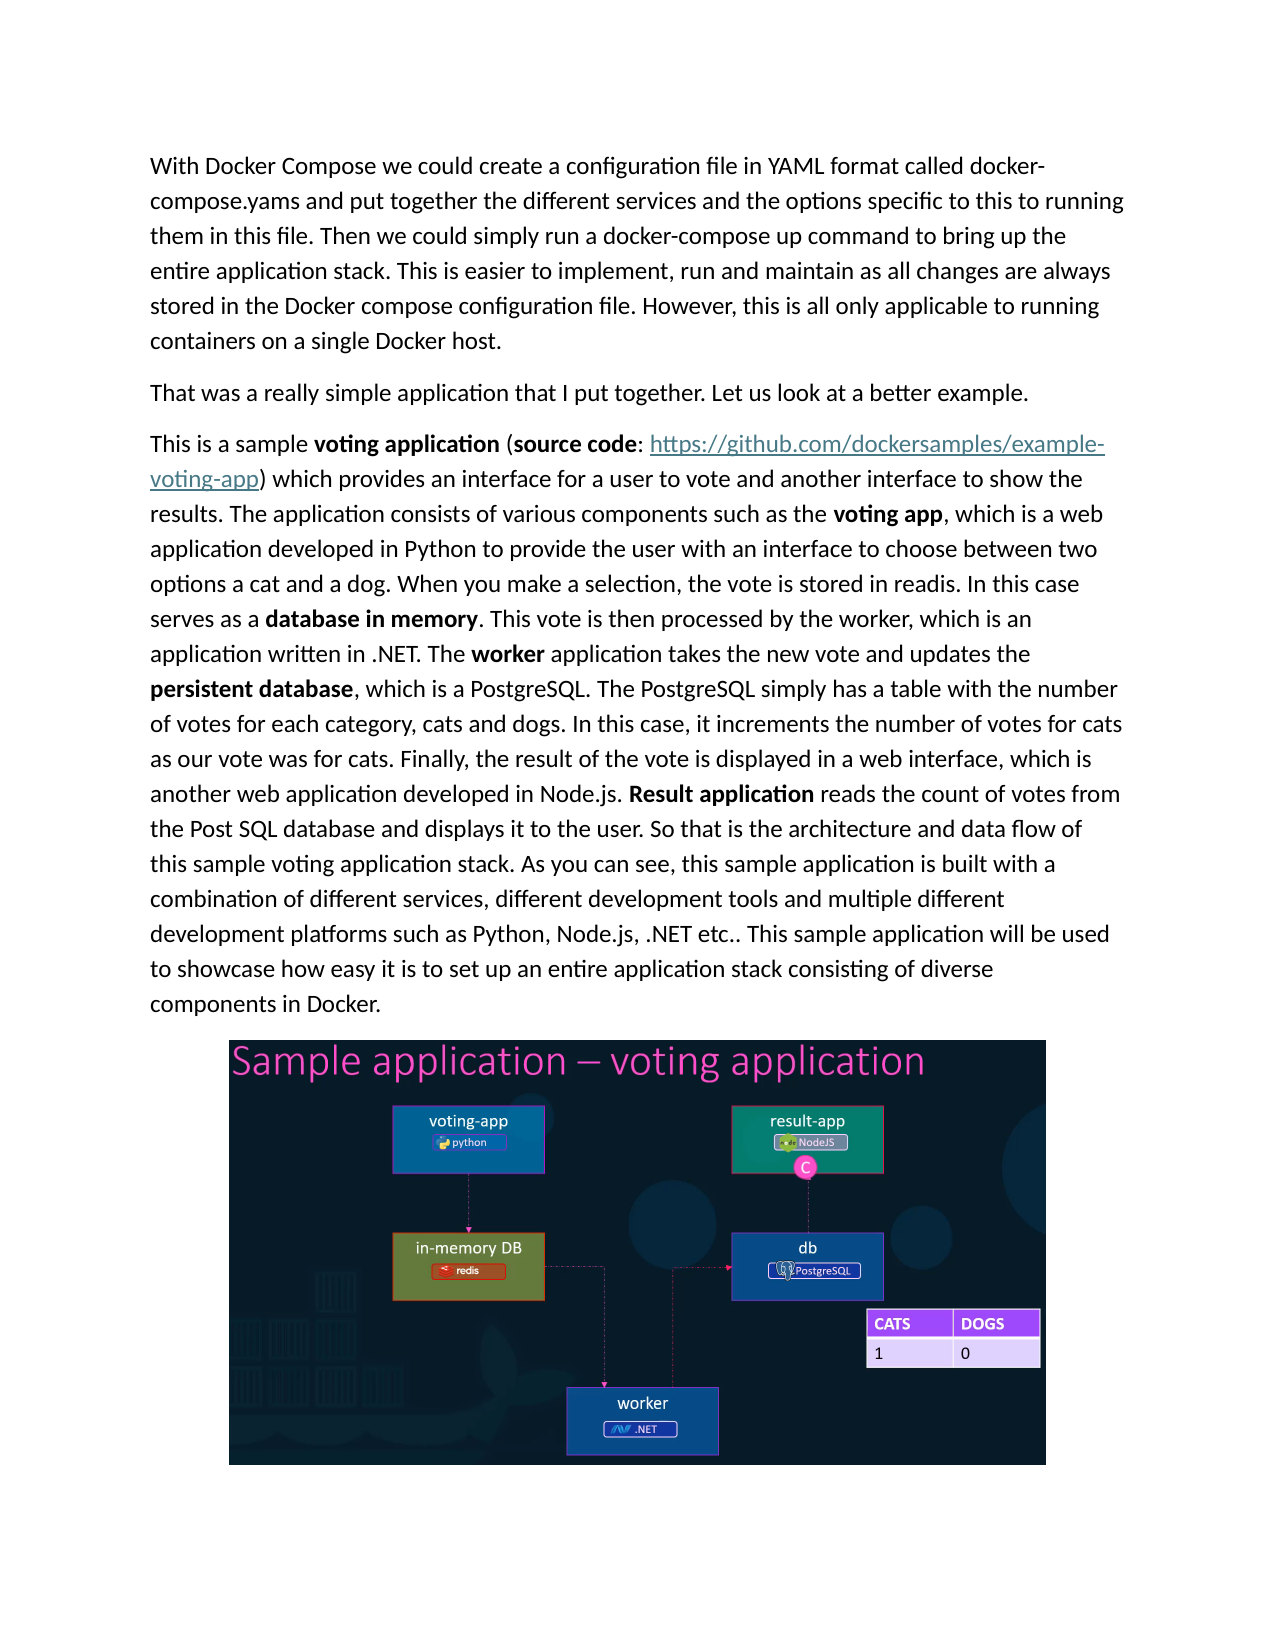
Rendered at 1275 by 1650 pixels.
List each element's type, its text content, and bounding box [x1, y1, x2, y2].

picture [229, 1040, 1046, 1465]
text This is a sample voting application (source code: https://github.com/dockersamples/example-voting-app) which provides an interface for a user to vote and another interface to show the results. The application consists of various components such as the voting app, which is a web application developed in Python to provide the user with an interface to choose between two options a cat and a dog. When you make a selection, the vote is stored in readis. In this case serves as a database in memory. This vote is then processed by the worker, which is an application written in .NET. The worker application takes the new vote and updates the persistent database, which is a PostgreSQL. The PostgreSQL simply has a table with the number of votes for each category, cats and dogs. In this case, it increments the number of votes for cats as our vote was for cats. Finally, the result of the vote is displayed in a web interface, which is another web application developed in Node.js. Result application reads the count of votes from the Post SQL database and displays it to the user. So that is the architecture and data flow of this sample voting application stack. As you can see, this sample application is built with a combination of different services, different development tools and multiple different development platforms such as Python, Node.js, .NET etc.. This sample application will be used to showcase how easy it is to set up an entire application stack consisting of diverse components in Docker. [150, 428, 1125, 1019]
text With Docker Compose we could create a configuration file in YAML format called docker-compose.yams and put together the different services and the options specific to this to running them in this file. Then we could simply run a docker-compose up command to bring up the entire application stack. This is easier to implement, run and maintain as all changes are always stored in the Docker compose configuration file. However, this is all only applicable to running containers on a single Docker host. [150, 150, 1125, 356]
text That was a really simple application that I put together. Let us look at a better example. [150, 377, 1125, 407]
